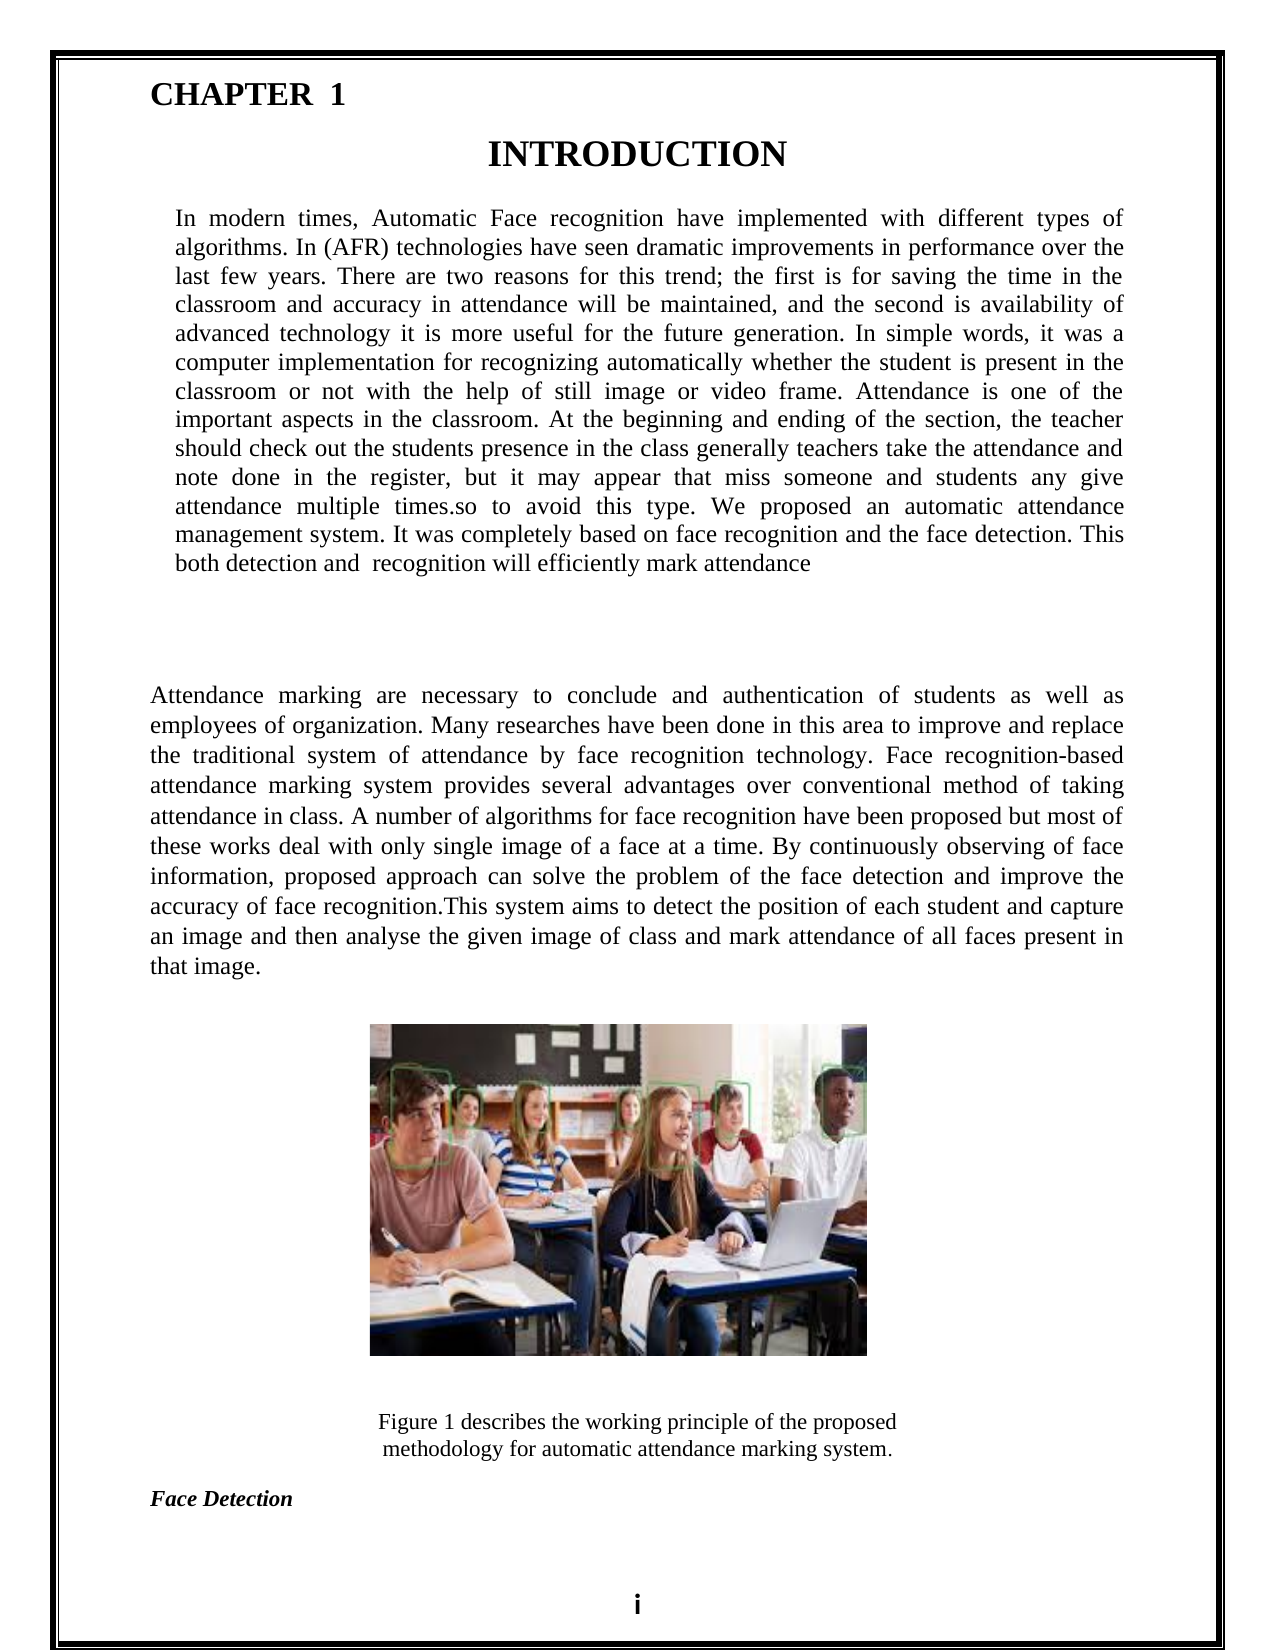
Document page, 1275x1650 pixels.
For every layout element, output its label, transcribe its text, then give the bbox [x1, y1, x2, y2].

text Attendance marking are necessary to conclude and authentication of students as well as employees of organization. Many researches have been done in this area to improve and replace the traditional system of attendance by face recognition technology. Face recognition-based attendance marking system provides several advantages over conventional method of taking attendance in class. A number of algorithms for face recognition have been proposed but most of these works deal with only single image of a face at a time. By continuously observing of face information, proposed approach can solve the problem of the face detection and improve the accuracy of face recognition.This system aims to detect the position of each student and capture an image and then analyse the given image of class and mark attendance of all faces present in that image. [150, 680, 1125, 980]
text CHAPTER 1 [150, 74, 1125, 112]
text In modern times, Automatic Face recognition have implemented with different types of algorithms. In (AFR) technologies have seen dramatic improvements in performance over the last few years. There are two reasons for this trend; the first is for saving the time in the classroom and accuracy in attendance will be maintained, and the second is availability of advanced technology it is more useful for the future generation. In simple words, it was a computer implementation for recognizing automatically whether the student is present in the classroom or not with the help of still image or video frame. Attendance is one of the important aspects in the classroom. At the beginning and ending of the section, the teacher should check out the students presence in the class generally teachers take the attendance and note done in the register, but it may appear that miss someone and students any give attendance multiple times.so to avoid this type. We proposed an automatic attendance management system. It was completely based on face recognition and the face detection. This both detection and recognition will efficiently mark attendance [175, 203, 1125, 577]
text Face Detection [150, 1485, 1125, 1512]
text methodology for automatic attendance marking system. [150, 1435, 1125, 1461]
picture [369, 1024, 867, 1356]
text Figure 1 describes the working principle of the proposed [150, 1408, 1125, 1435]
text INTRODUCTION [150, 131, 1125, 174]
